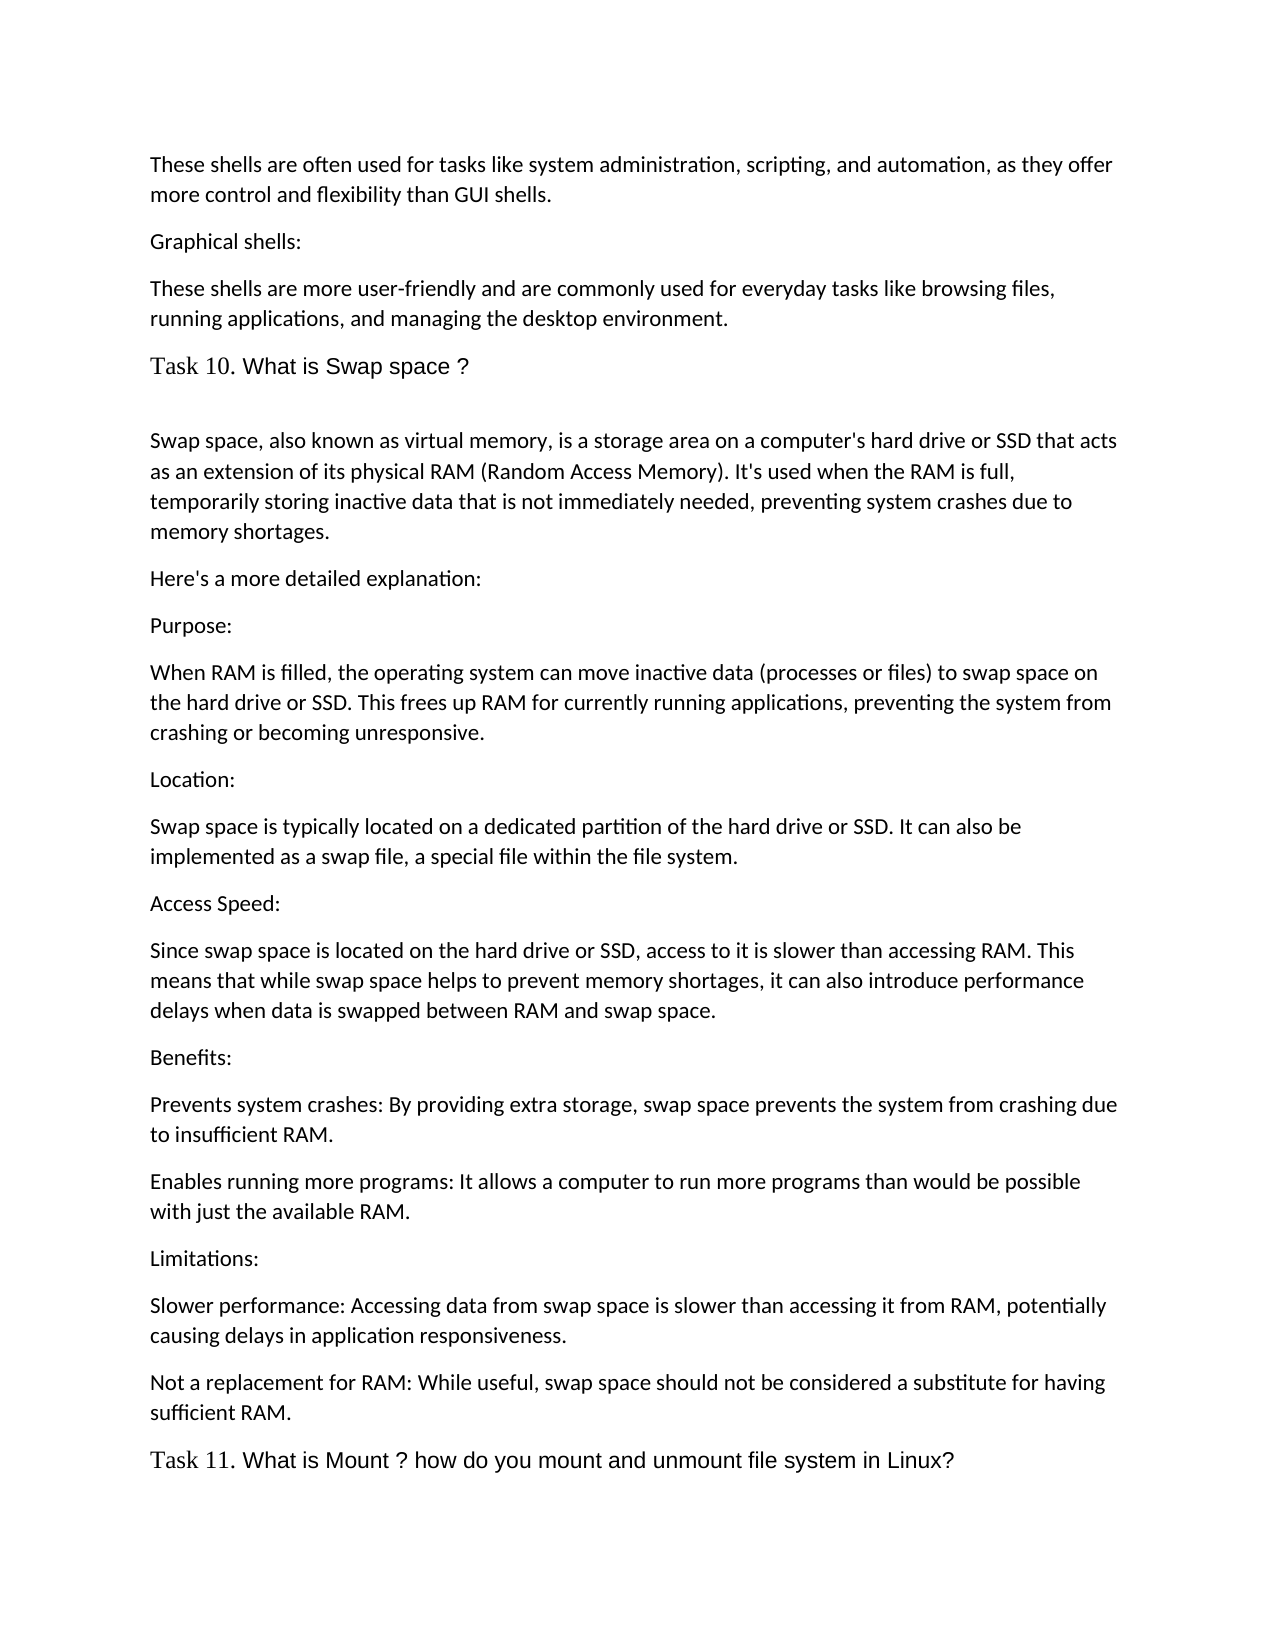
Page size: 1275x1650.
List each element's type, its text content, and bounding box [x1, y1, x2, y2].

text Purpose: [150, 611, 1125, 639]
text Swap space is typically located on a dedicated partition of the hard drive or SSD. It can also be implemented as a swap file, a special file within the file system. [150, 812, 1125, 870]
text Graphical shells: [150, 227, 1125, 255]
text Swap space, also known as virtual memory, is a storage area on a computer's hard drive or SSD that acts as an extension of its physical RAM (Random Access Memory). It's used when the RAM is full, temporarily storing inactive data that is not immediately needed, preventing system crashes due to memory shortages. [150, 427, 1125, 545]
text These shells are more user-friendly and are commonly used for everyday tasks like browsing files, running applications, and managing the desktop environment. [150, 274, 1125, 332]
text Limitations: [150, 1244, 1125, 1272]
text Location: [150, 765, 1125, 793]
text Here's a more detailed explanation: [150, 564, 1125, 592]
text These shells are often used for tasks like system administration, scripting, and automation, as they offer more control and flexibility than GUI shells. [150, 150, 1125, 208]
text Task 10. What is Swap space ? [150, 351, 1125, 380]
text Enables running more programs: It allows a computer to run more programs than would be possible with just the available RAM. [150, 1167, 1125, 1226]
text Benefits: [150, 1043, 1125, 1071]
text Not a replacement for RAM: While useful, swap space should not be considered a substitute for having sufficient RAM. [150, 1368, 1125, 1427]
text Task 11. What is Mount ? how do you mount and unmount file system in Linux? [150, 1445, 1125, 1474]
text Prevents system crashes: By providing extra storage, swap space prevents the system from crashing due to insufficient RAM. [150, 1090, 1125, 1148]
text Slower performance: Accessing data from swap space is slower than accessing it from RAM, potentially causing delays in application responsiveness. [150, 1291, 1125, 1349]
text When RAM is filled, the operating system can move inactive data (processes or files) to swap space on the hard drive or SSD. This frees up RAM for currently running applications, preventing the system from crashing or becoming unresponsive. [150, 658, 1125, 746]
text Access Speed: [150, 889, 1125, 917]
text Since swap space is located on the hard drive or SSD, access to it is slower than accessing RAM. This means that while swap space helps to prevent memory shortages, it can also introduce performance delays when data is swapped between RAM and swap space. [150, 936, 1125, 1024]
